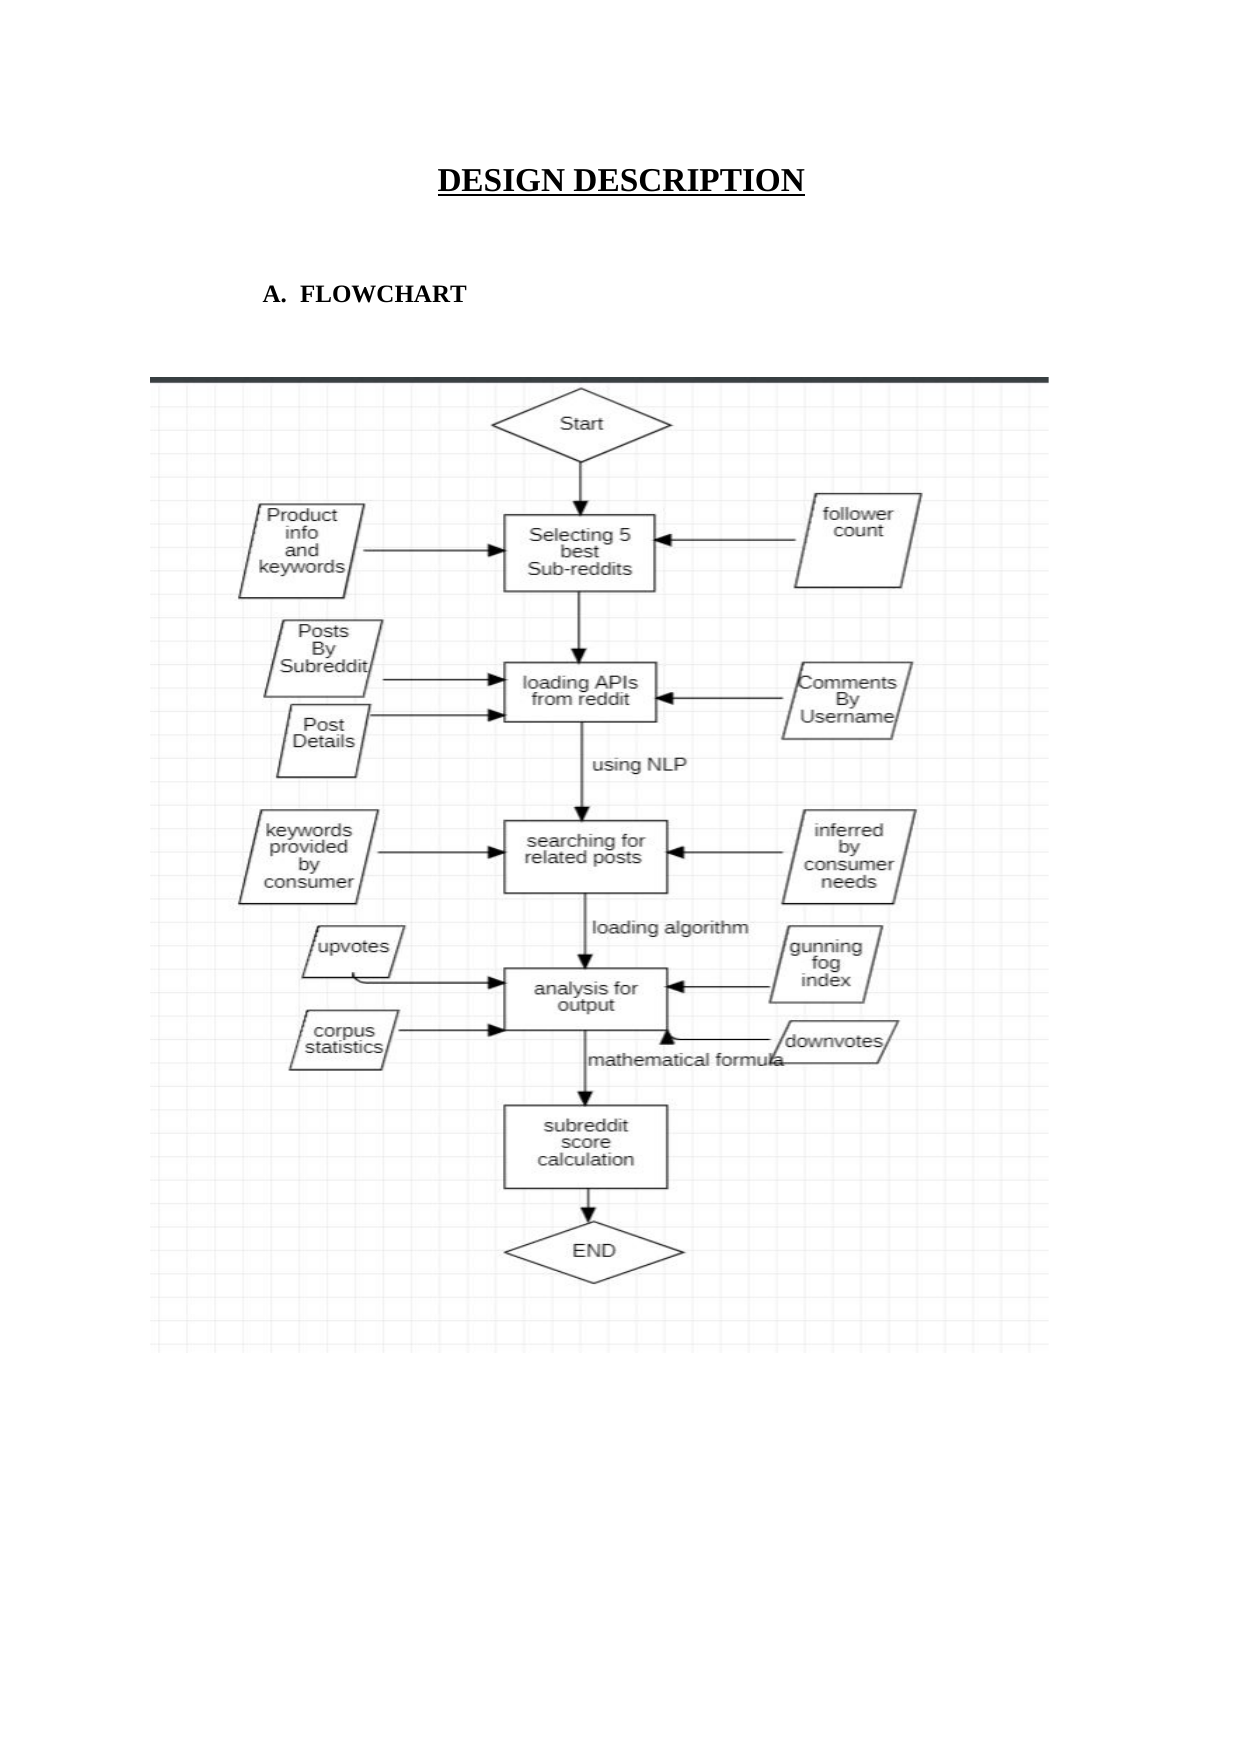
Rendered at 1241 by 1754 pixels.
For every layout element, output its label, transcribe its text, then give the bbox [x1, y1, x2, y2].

text DESIGN DESCRIPTION [150, 160, 1092, 199]
picture [150, 377, 1049, 1353]
list FLOWCHART [262, 279, 1092, 307]
